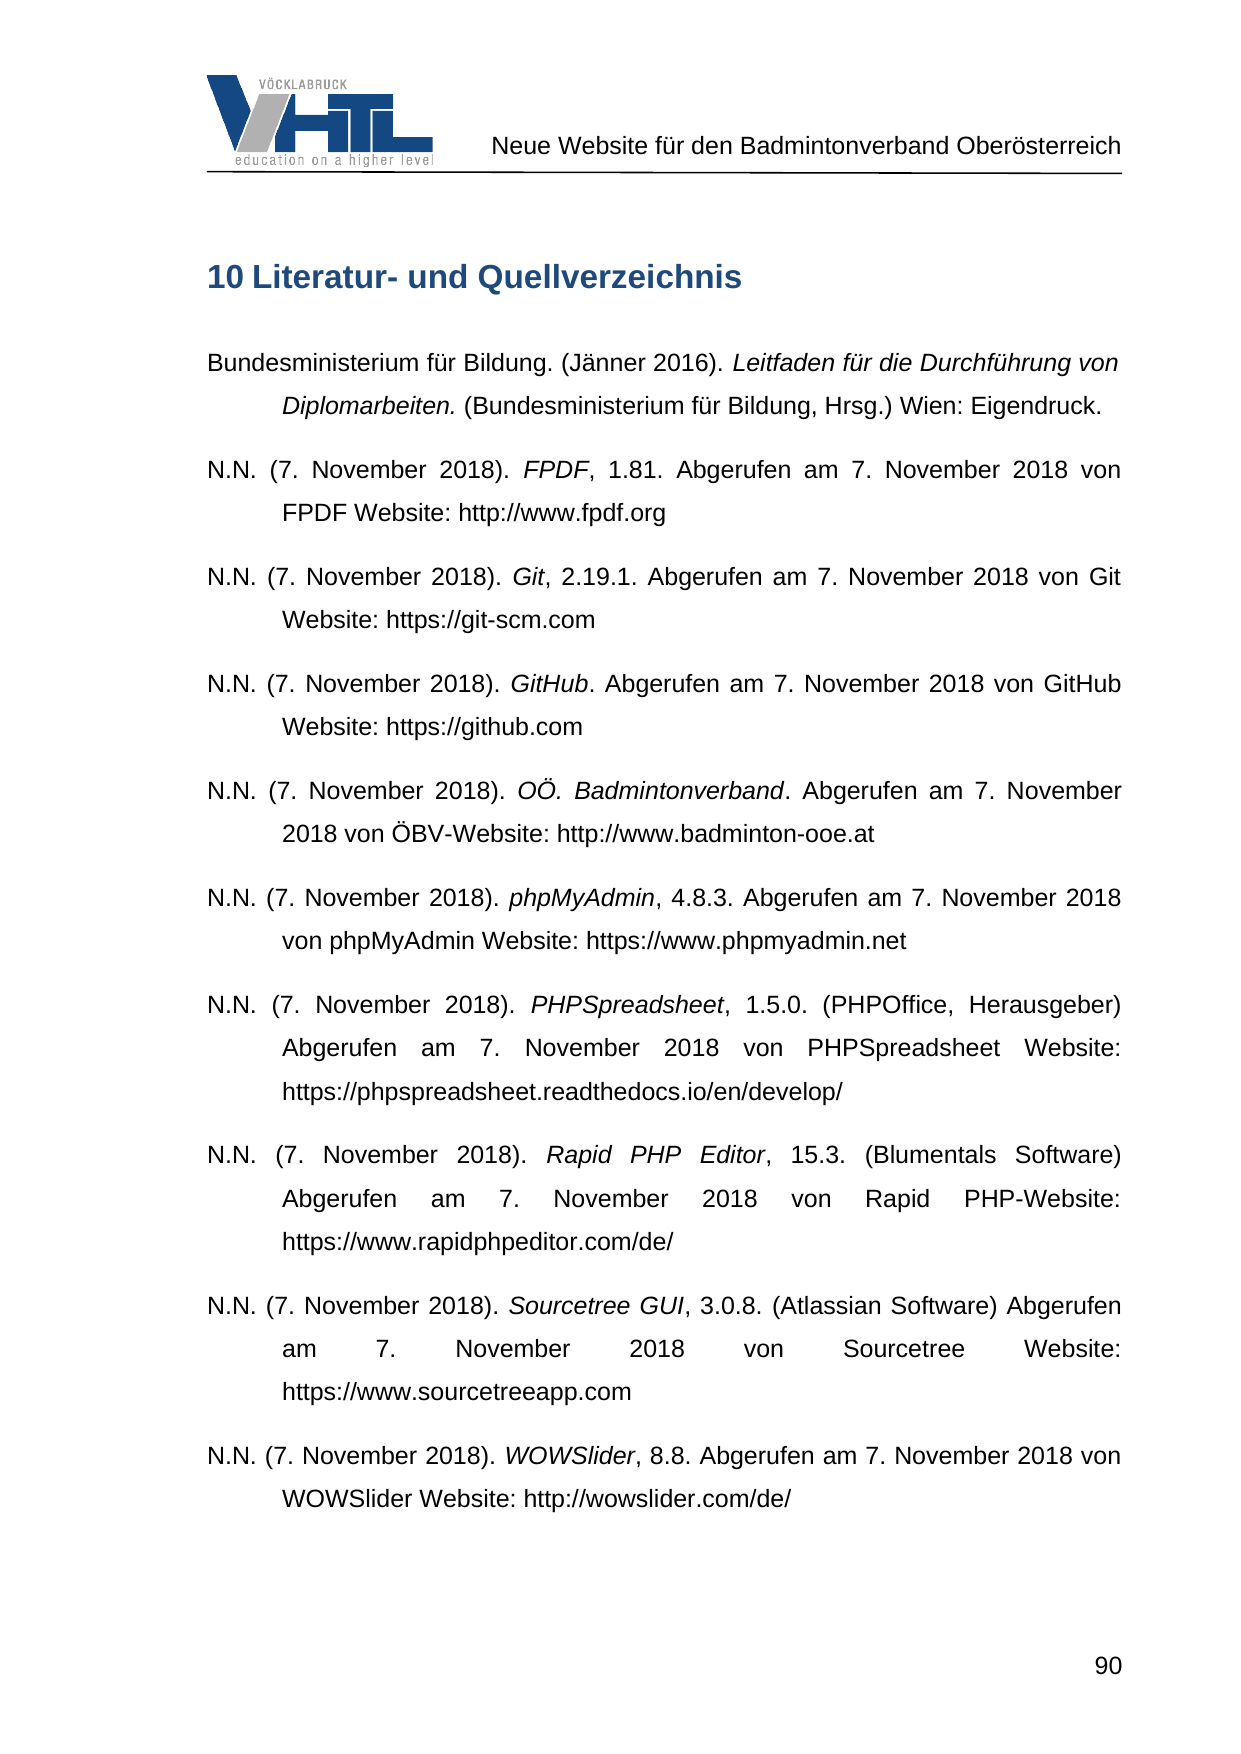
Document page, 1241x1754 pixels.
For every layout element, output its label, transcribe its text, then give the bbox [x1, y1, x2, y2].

text Bundesministerium für Bildung. (Jänner 2016). Leitfaden für die Durchführung von Diplomarbeiten. (Bundesministerium für Bildung, Hrsg.) Wien: Eigendruck. [207, 348, 1122, 419]
text N.N. (7. November 2018). phpMyAdmin, 4.8.3. Abgerufen am 7. November 2018 von phpMyAdmin Website: https://www.phpmyadmin.net [207, 883, 1122, 955]
text N.N. (7. November 2018). PHPSpreadsheet, 1.5.0. (PHPOffice, Herausgeber) Abgerufen am 7. November 2018 von PHPSpreadsheet Website: https://phpspreadsheet.readthedocs.io/en/develop/ [207, 990, 1122, 1105]
subtitle Literatur- und Quellverzeichnis [207, 257, 1122, 295]
text N.N. (7. November 2018). Sourcetree GUI, 3.0.8. (Atlassian Software) Abgerufen am 7. November 2018 von Sourcetree Website: https://www.sourcetreeapp.com [207, 1291, 1122, 1406]
text N.N. (7. November 2018). OÖ. Badmintonverband. Abgerufen am 7. November 2018 von ÖBV-Website: http://www.badminton-ooe.at [207, 776, 1122, 848]
text N.N. (7. November 2018). WOWSlider, 8.8. Abgerufen am 7. November 2018 von WOWSlider Website: http://wowslider.com/de/ [207, 1441, 1122, 1513]
text N.N. (7. November 2018). FPDF, 1.81. Abgerufen am 7. November 2018 von FPDF Website: http://www.fpdf.org [207, 455, 1122, 527]
text N.N. (7. November 2018). GitHub. Abgerufen am 7. November 2018 von GitHub Website: https://github.com [207, 669, 1122, 741]
text N.N. (7. November 2018). Git, 2.19.1. Abgerufen am 7. November 2018 von Git Website: https://git-scm.com [207, 562, 1122, 634]
text N.N. (7. November 2018). Rapid PHP Editor, 15.3. (Blumentals Software) Abgerufen am 7. November 2018 von Rapid PHP-Website: https://www.rapidphpeditor.com/de/ [207, 1140, 1122, 1255]
picture [206, 75, 433, 167]
